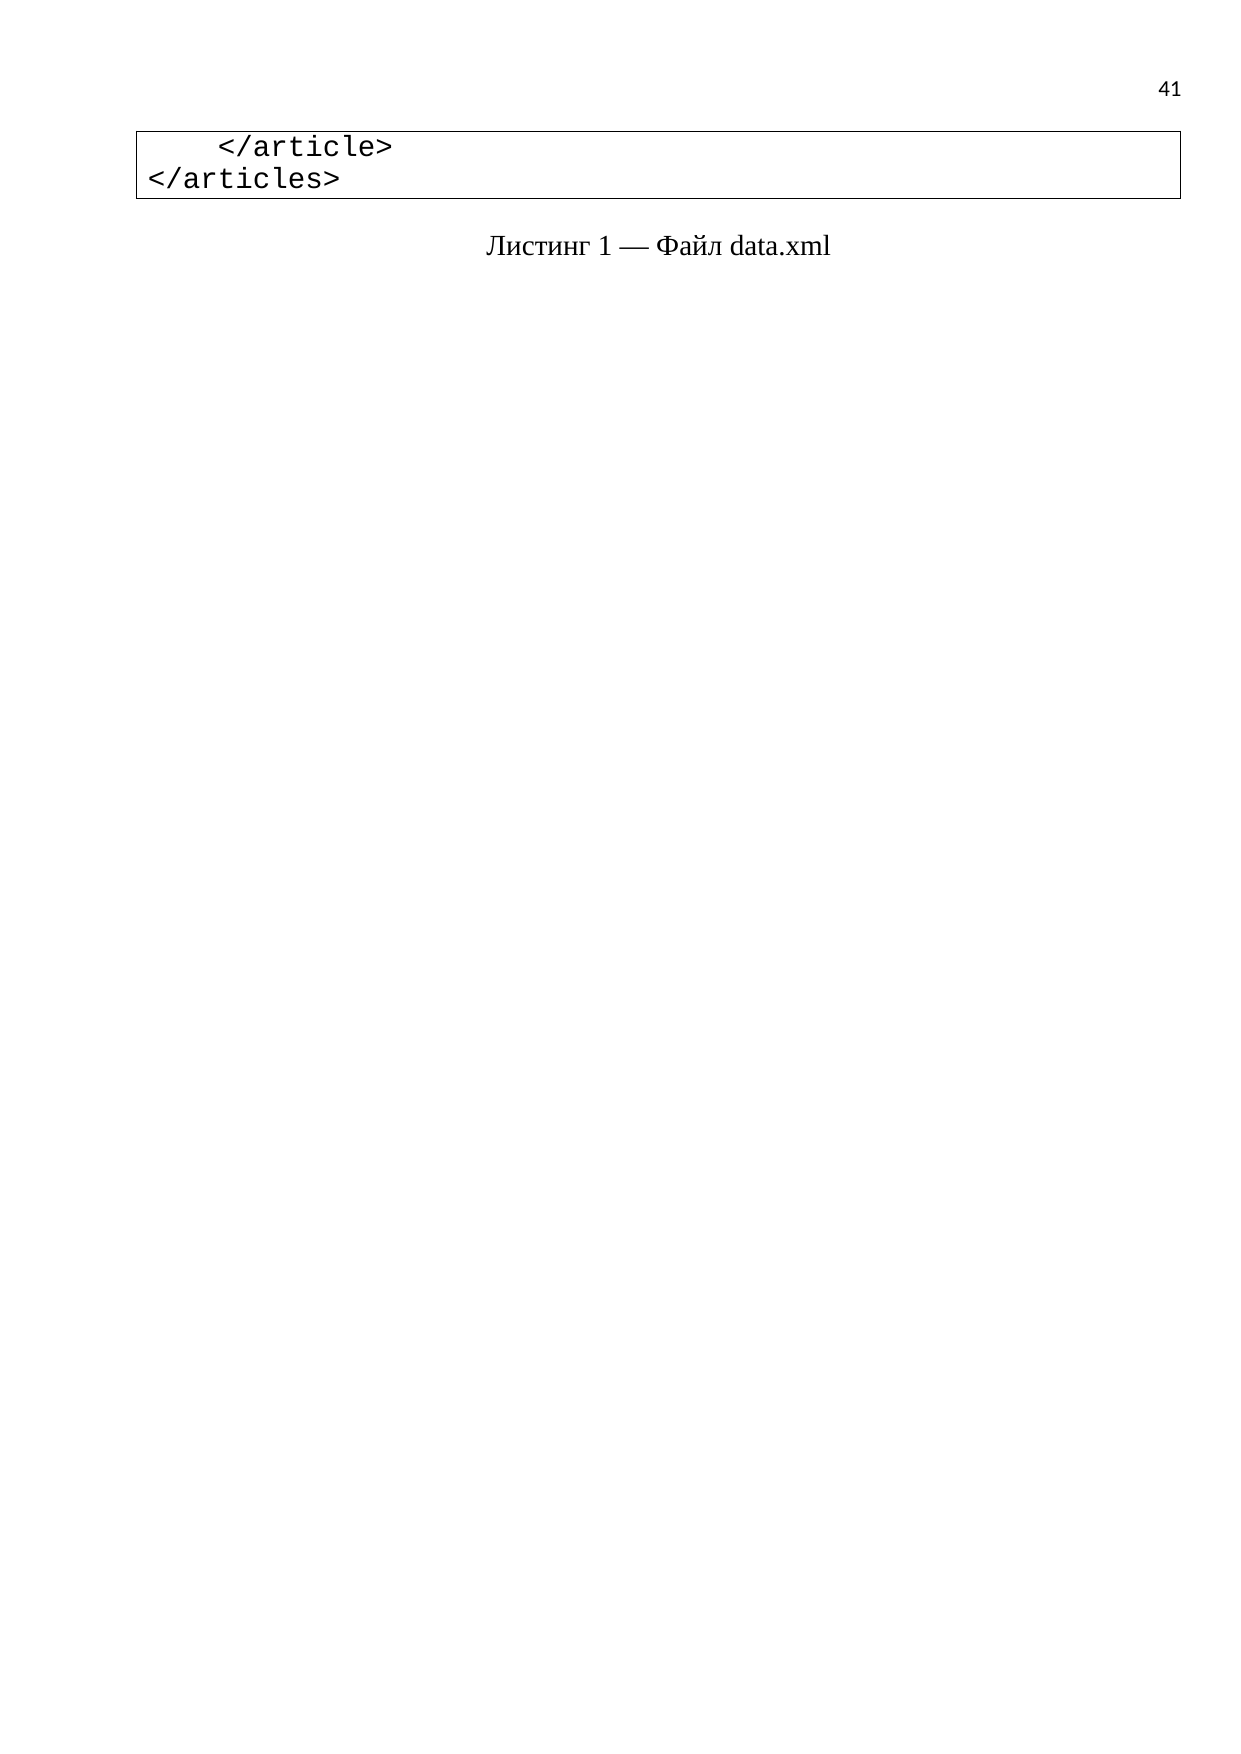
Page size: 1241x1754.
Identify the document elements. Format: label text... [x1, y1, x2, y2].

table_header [137, 132, 1180, 198]
text Листинг 1 — Файл data.xml [136, 228, 1181, 261]
